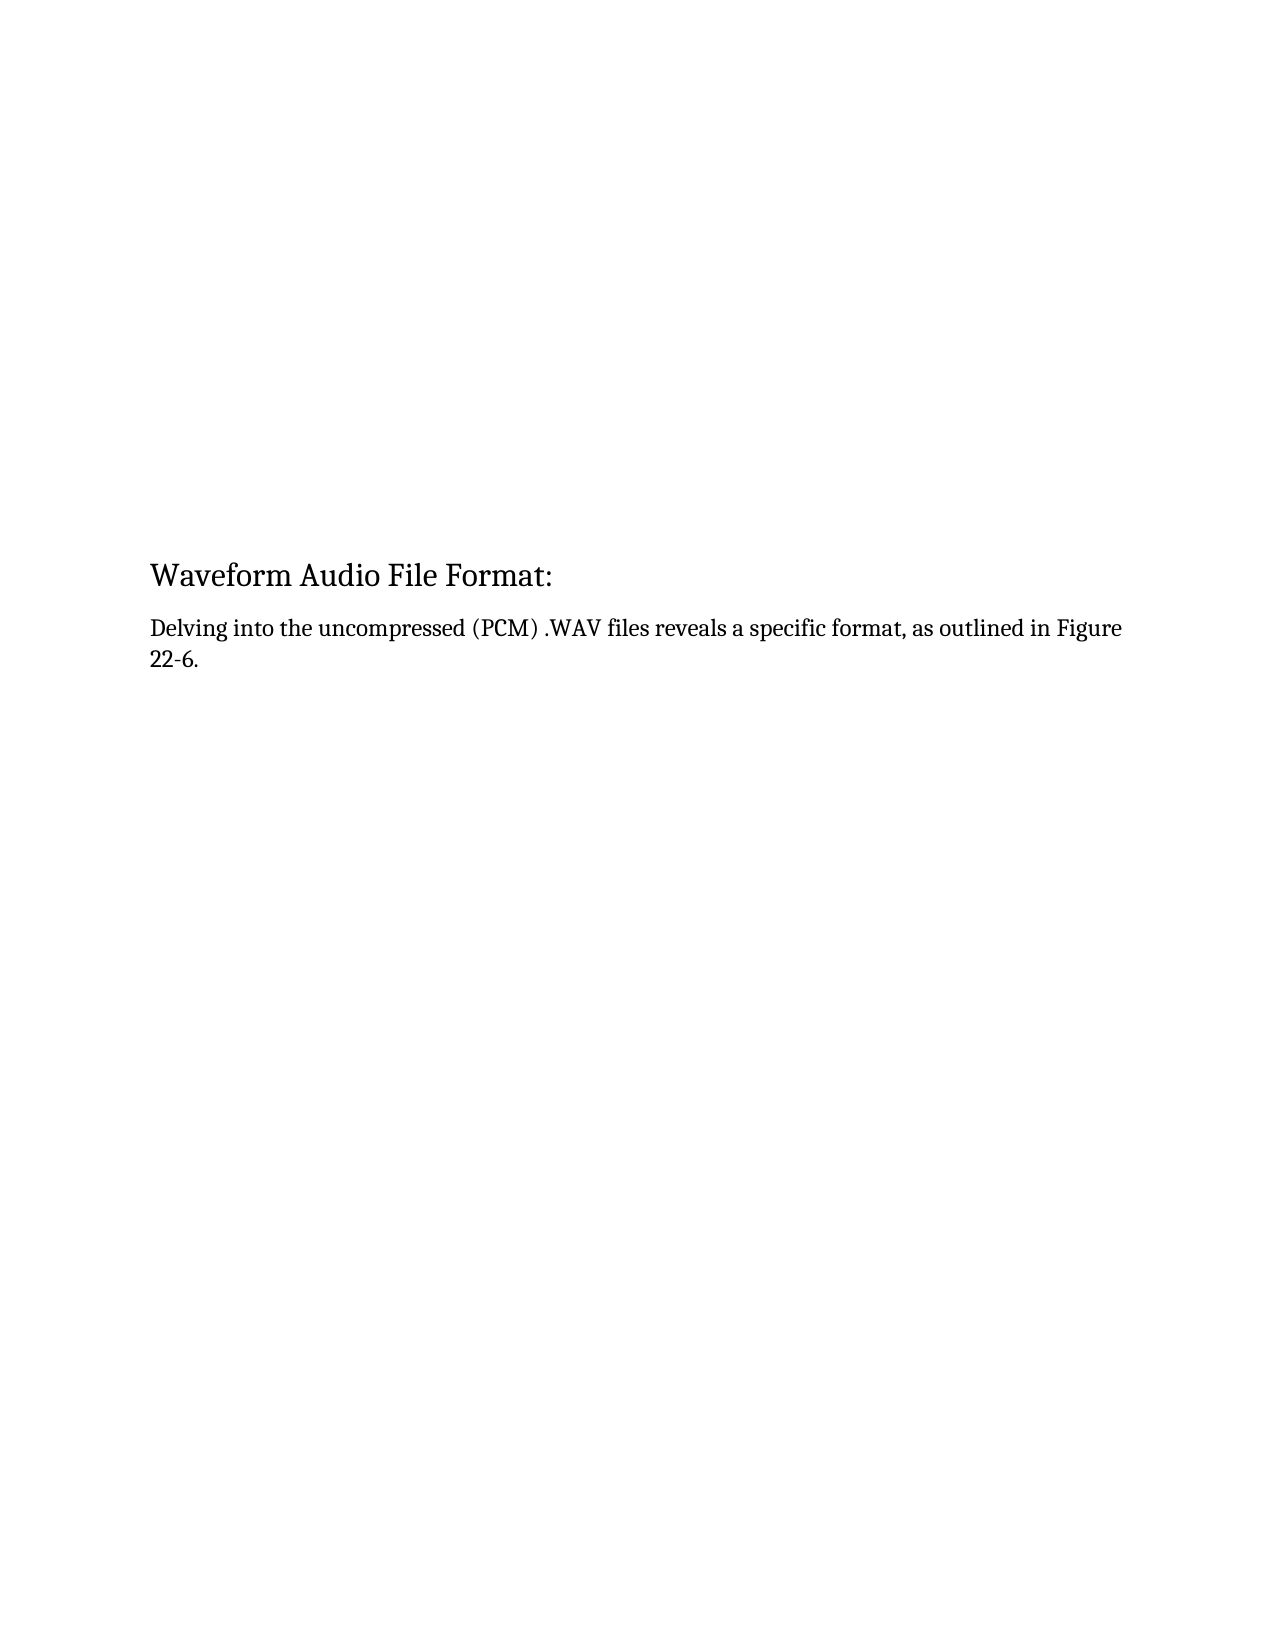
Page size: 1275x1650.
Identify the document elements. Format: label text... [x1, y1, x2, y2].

text Delving into the uncompressed (PCM) .WAV files reveals a specific format, as outlined in Figure 22-6. [150, 614, 1125, 674]
text Waveform Audio File Format: [150, 556, 1125, 594]
